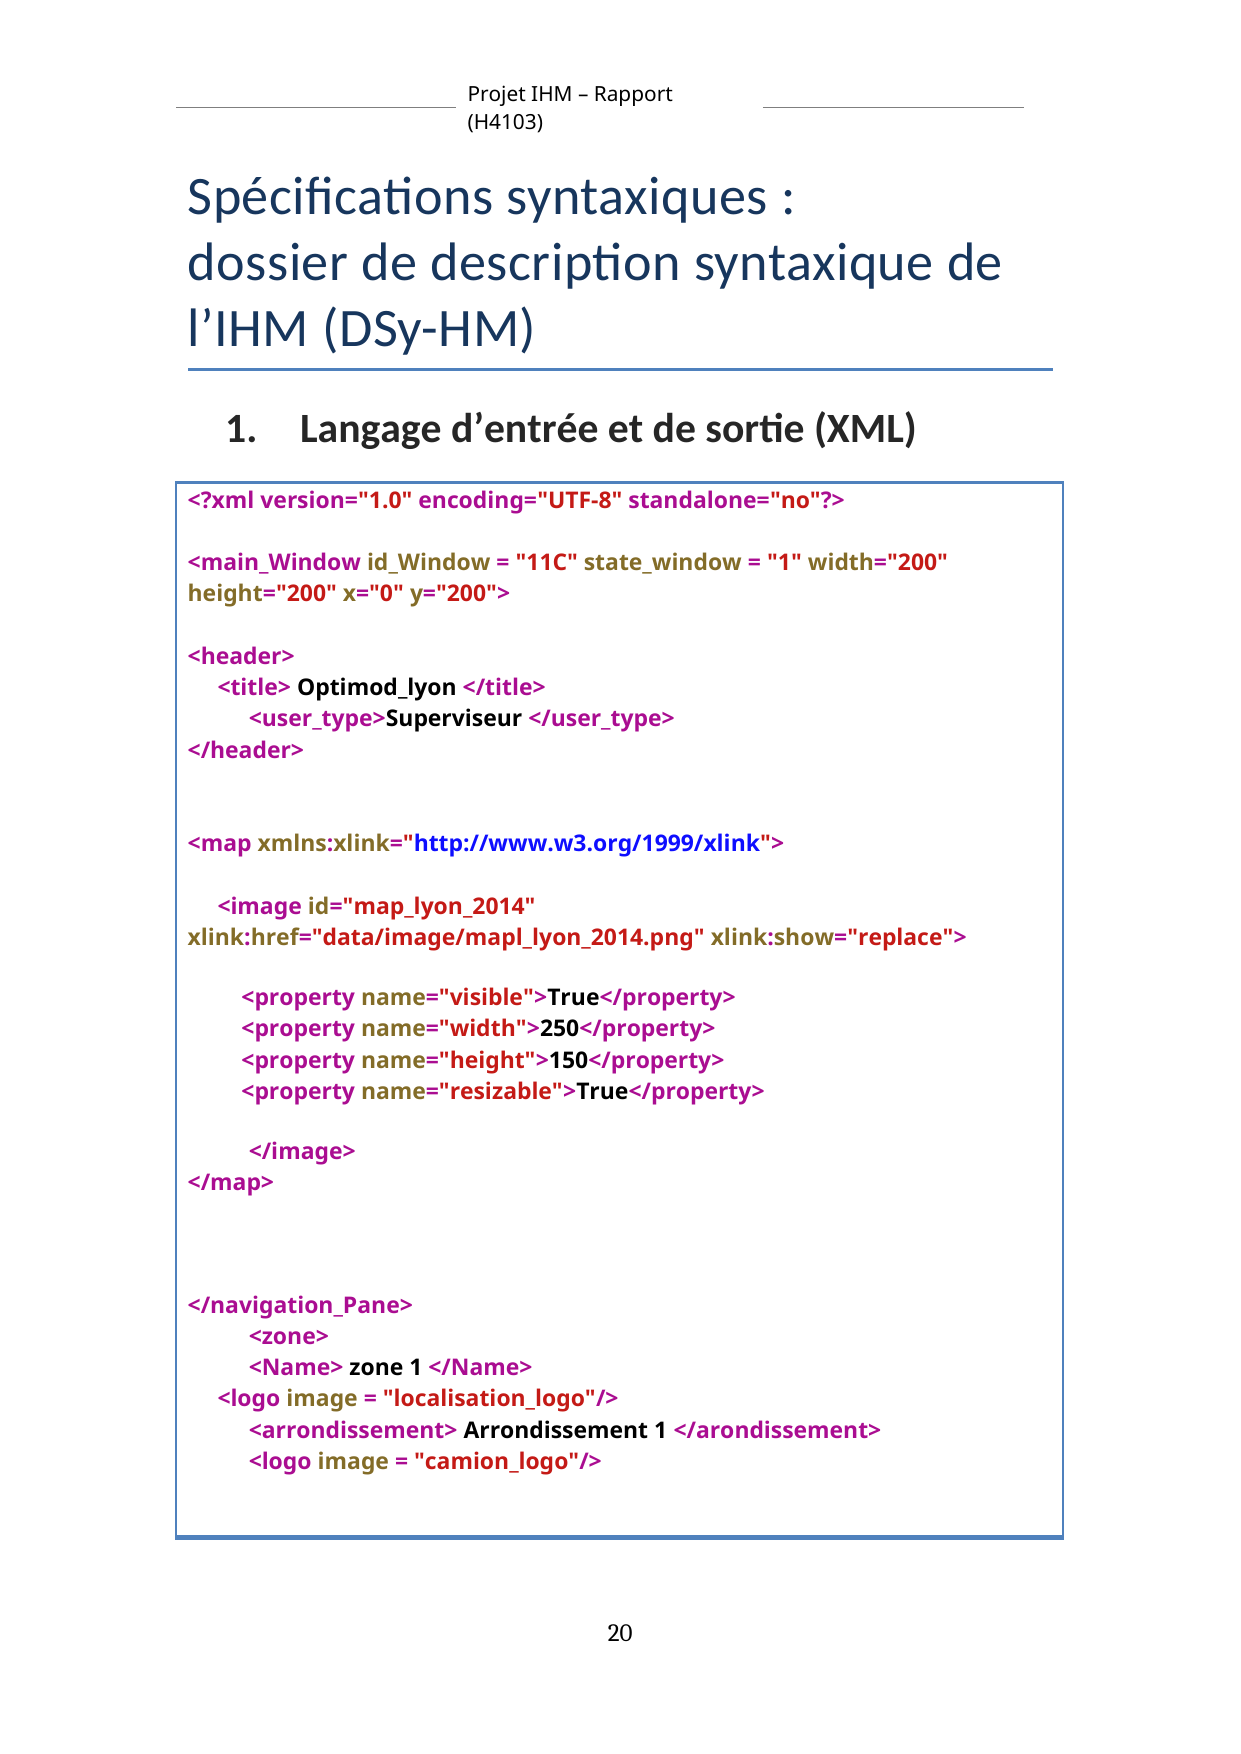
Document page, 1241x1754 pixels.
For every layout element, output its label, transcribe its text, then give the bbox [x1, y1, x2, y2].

title Spécifications syntaxiques : [187, 150, 1053, 228]
subtitle Langage d’entrée et de sortie (XML) [225, 402, 1053, 453]
title dossier de description syntaxique de l’IHM (DSy-HM) [187, 228, 1053, 371]
table_header <?xml version="1.0" encoding="UTF-8" standalone="no"?> <main_Window id_Window = "11C" state_window = "1" width="200" height="200" x="0" y="200"> <header> <title> Optimod_lyon </title> <user_type>Superviseur </user_type> </header> <map xmlns:xlink="http://www.w3.org/1999/xlink"> <image id="map_lyon_2014" xlink:href="data/image/mapl_lyon_2014.png" xlink:show="replace"> <property name="visible">True</property> <property name="width">250</property> <property name="height">150</property> <property name="resizable">True</property> </image> </map> </navigation_Pane> <zone> <Name> zone 1 </Name> <logo image = "localisation_logo"/> <arrondissement> Arrondissement 1 </arondissement> <logo image = "camion_logo"/> [177, 484, 1062, 1535]
